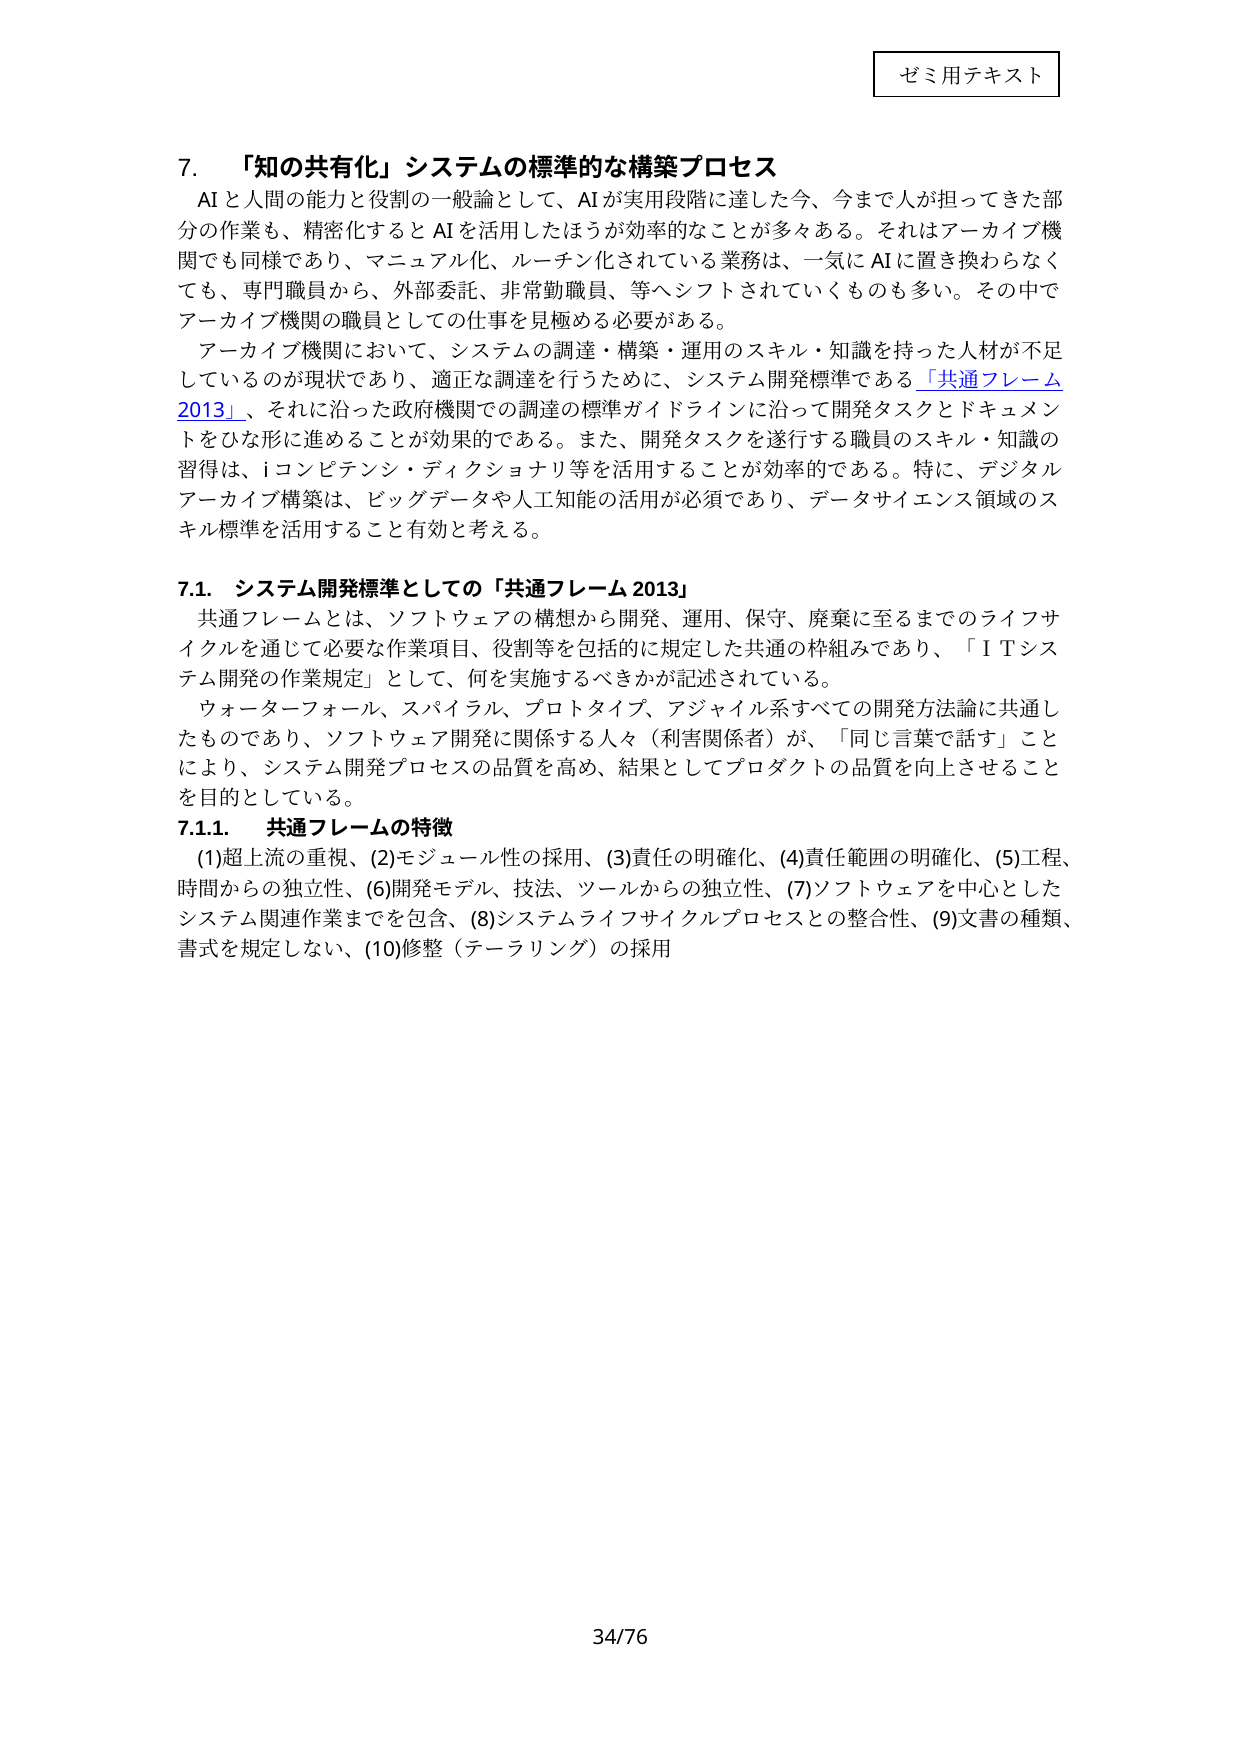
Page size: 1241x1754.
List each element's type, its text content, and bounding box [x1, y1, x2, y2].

subtitle 共通フレームの特徴 [177, 812, 1063, 842]
text AIと人間の能力と役割の一般論として、AIが実用段階に達した今、今まで人が担ってきた部分の作業も、精密化するとAIを活用したほうが効率的なことが多々ある。それはアーカイブ機関でも同様であり、マニュアル化、ルーチン化されている業務は、一気にAIに置き換わらなくても、専門職員から、外部委託、非常勤職員、等へシフトされていくものも多い。その中でアーカイブ機関の職員としての仕事を見極める必要がある。 [177, 184, 1063, 334]
subtitle システム開発標準としての「共通フレーム2013」 [177, 572, 1063, 602]
subtitle 「知の共有化」システムの標準的な構築プロセス [177, 148, 1063, 184]
text 共通フレームとは、ソフトウェアの構想から開発、運用、保守、廃棄に至るまでのライフサイクルを通じて必要な作業項目、役割等を包括的に規定した共通の枠組みであり、「ＩＴシステム開発の作業規定」として、何を実施するべきかが記述されている。 [177, 602, 1063, 692]
text ウォーターフォール、スパイラル、プロトタイプ、アジャイル系すべての開発方法論に共通したものであり、ソフトウェア開発に関係する人々（利害関係者）が、「同じ言葉で話す」ことにより、システム開発プロセスの品質を高め、結果としてプロダクトの品質を向上させることを目的としている。 [177, 692, 1063, 812]
text (1)超上流の重視、(2)モジュール性の採用、(3)責任の明確化、(4)責任範囲の明確化、(5)工程、時間からの独立性、(6)開発モデル、技法、ツールからの独立性、(7)ソフトウェアを中心としたシステム関連作業までを包含、(8)システムライフサイクルプロセスとの整合性、(9)文書の種類、書式を規定しない、(10)修整（テーラリング）の採用 [177, 842, 1063, 962]
text アーカイブ機関において、システムの調達・構築・運用のスキル・知識を持った人材が不足しているのが現状であり、適正な調達を行うために、システム開発標準である「共通フレーム2013」、それに沿った政府機関での調達の標準ガイドラインに沿って開発タスクとドキュメントをひな形に進めることが効果的である。また、開発タスクを遂行する職員のスキル・知識の習得は、iコンピテンシ・ディクショナリ等を活用することが効率的である。特に、デジタルアーカイブ構築は、ビッグデータや人工知能の活用が必須であり、データサイエンス領域のスキル標準を活用すること有効と考える。 [177, 334, 1063, 544]
